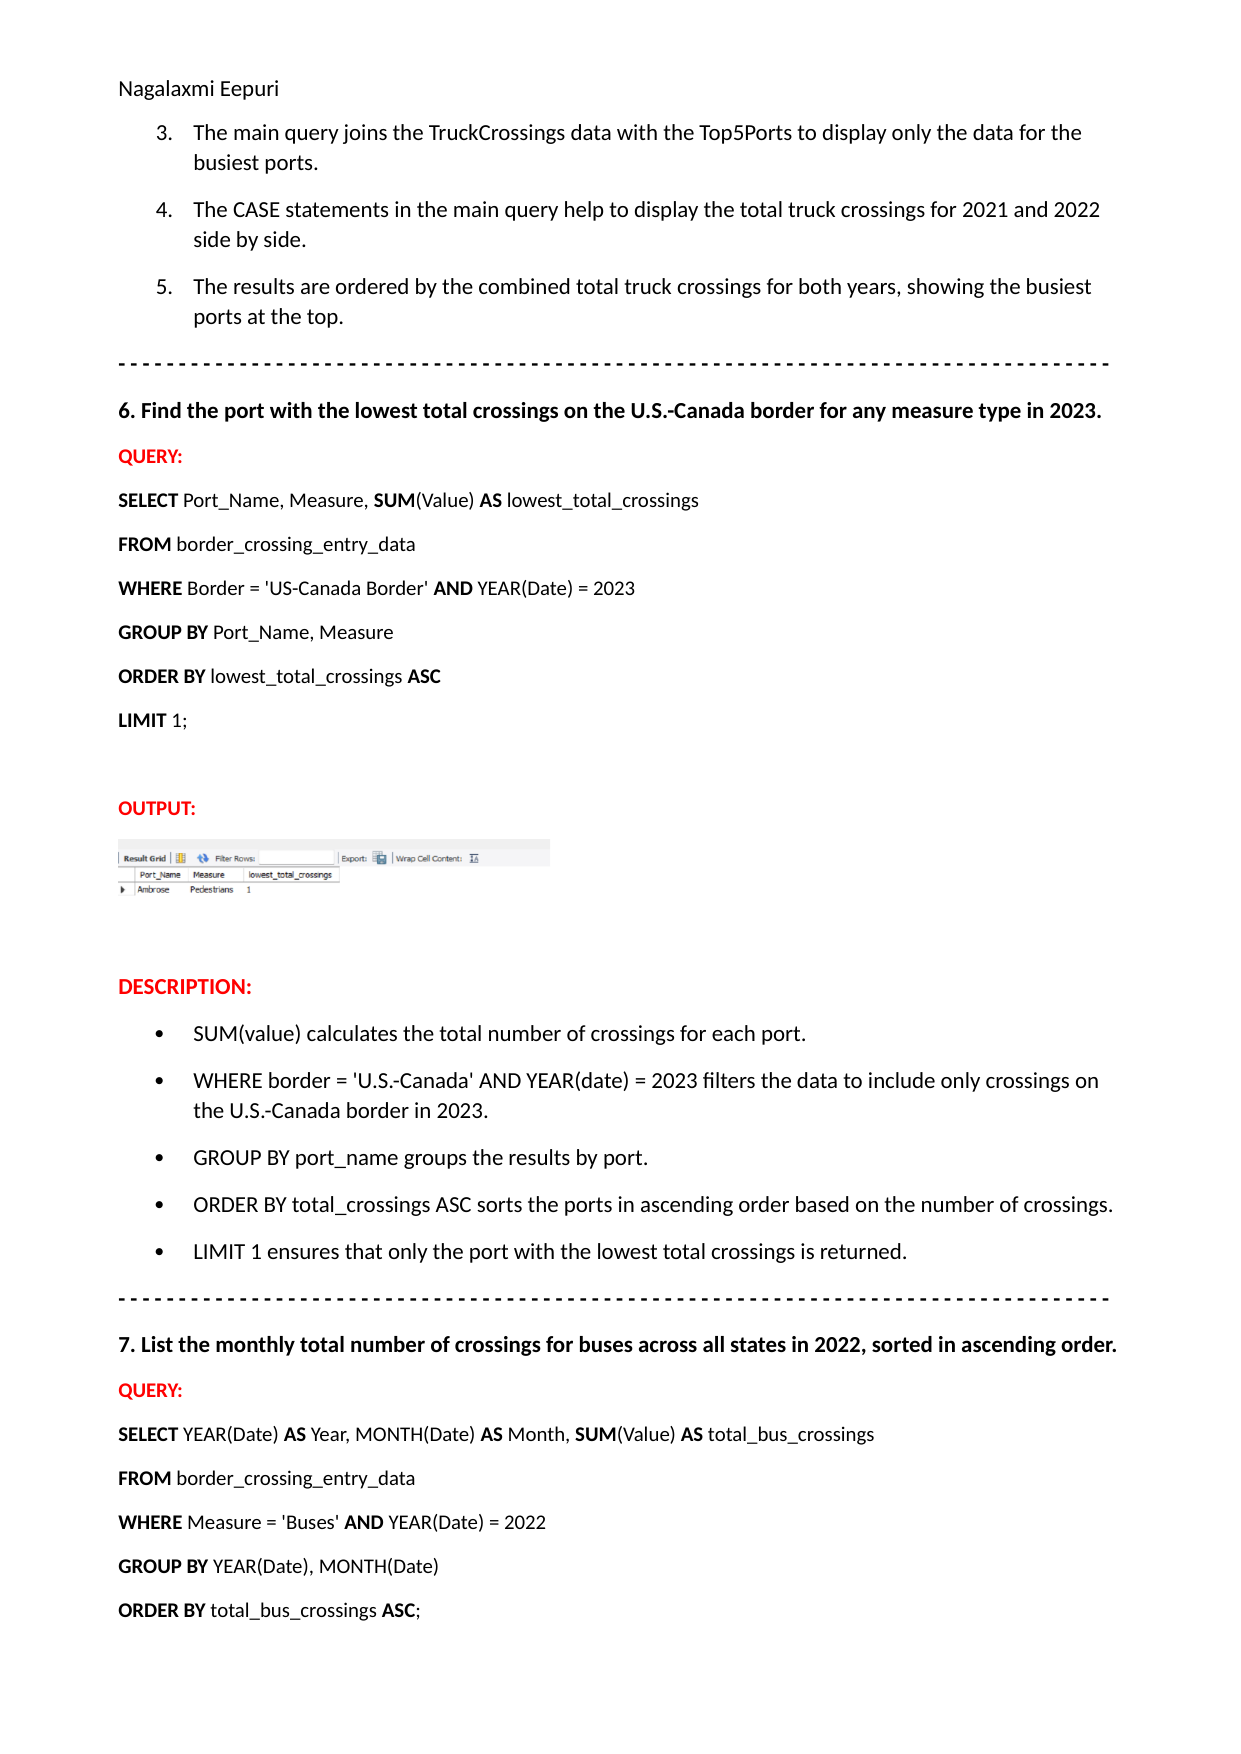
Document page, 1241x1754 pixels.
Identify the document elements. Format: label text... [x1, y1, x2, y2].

text WHERE Border = 'US-Canada Border' AND YEAR(Date) = 2023 [118, 575, 1122, 601]
text LIMIT 1; [118, 707, 1122, 733]
list The CASE statements in the main query help to display the total truck crossings for 2021 and 2022 side by side. [156, 195, 1122, 253]
list WHERE border = 'U.S.-Canada' AND YEAR(date) = 2023 filters the data to include only crossings on the U.S.-Canada border in 2023. [156, 1066, 1122, 1124]
text ORDER BY lowest_total_crossings ASC [118, 663, 1122, 689]
list The main query joins the TruckCrossings data with the Top5Ports to display only the data for the busiest ports. [156, 118, 1122, 176]
text SELECT YEAR(Date) AS Year, MONTH(Date) AS Month, SUM(Value) AS total_bus_crossings [118, 1421, 1122, 1447]
text - - - - - - - - - - - - - - - - - - - - - - - - - - - - - - - - - - - - - - - - - - - - - - - - - - - - - - - - - - - - - - - - - - - - - - - - - - - - - - - - - - [118, 1284, 1122, 1312]
text FROM border_crossing_entry_data [118, 531, 1122, 557]
text 6. Find the port with the lowest total crossings on the U.S.-Canada border for any measure type in 2023. [118, 396, 1122, 424]
text 7. List the monthly total number of crossings for buses across all states in 2022, sorted in ascending order. [118, 1331, 1122, 1358]
list ORDER BY total_crossings ASC sorts the ports in ascending order based on the number of crossings. [156, 1190, 1122, 1218]
text ORDER BY total_bus_crossings ASC; [118, 1598, 1122, 1623]
list SUM(value) calculates the total number of crossings for each port. [156, 1019, 1122, 1047]
list LIMIT 1 ensures that only the port with the lowest total crossings is returned. [156, 1237, 1122, 1265]
text QUERY: [118, 443, 1122, 468]
list GROUP BY port_name groups the results by port. [156, 1143, 1122, 1171]
text WHERE Measure = 'Buses' AND YEAR(Date) = 2022 [118, 1509, 1122, 1535]
text OUTPUT: [118, 796, 1122, 821]
text QUERY: [118, 1377, 1122, 1403]
text FROM border_crossing_entry_data [118, 1466, 1122, 1491]
text SELECT Port_Name, Measure, SUM(Value) AS lowest_total_crossings [118, 487, 1122, 513]
text DESCRIPTION: [118, 972, 1122, 1000]
text GROUP BY YEAR(Date), MONTH(Date) [118, 1554, 1122, 1579]
picture [118, 839, 551, 954]
text GROUP BY Port_Name, Measure [118, 619, 1122, 645]
list The results are ordered by the combined total truck crossings for both years, showing the busiest ports at the top. [156, 272, 1122, 331]
text - - - - - - - - - - - - - - - - - - - - - - - - - - - - - - - - - - - - - - - - - - - - - - - - - - - - - - - - - - - - - - - - - - - - - - - - - - - - - - - - - - [118, 349, 1122, 377]
